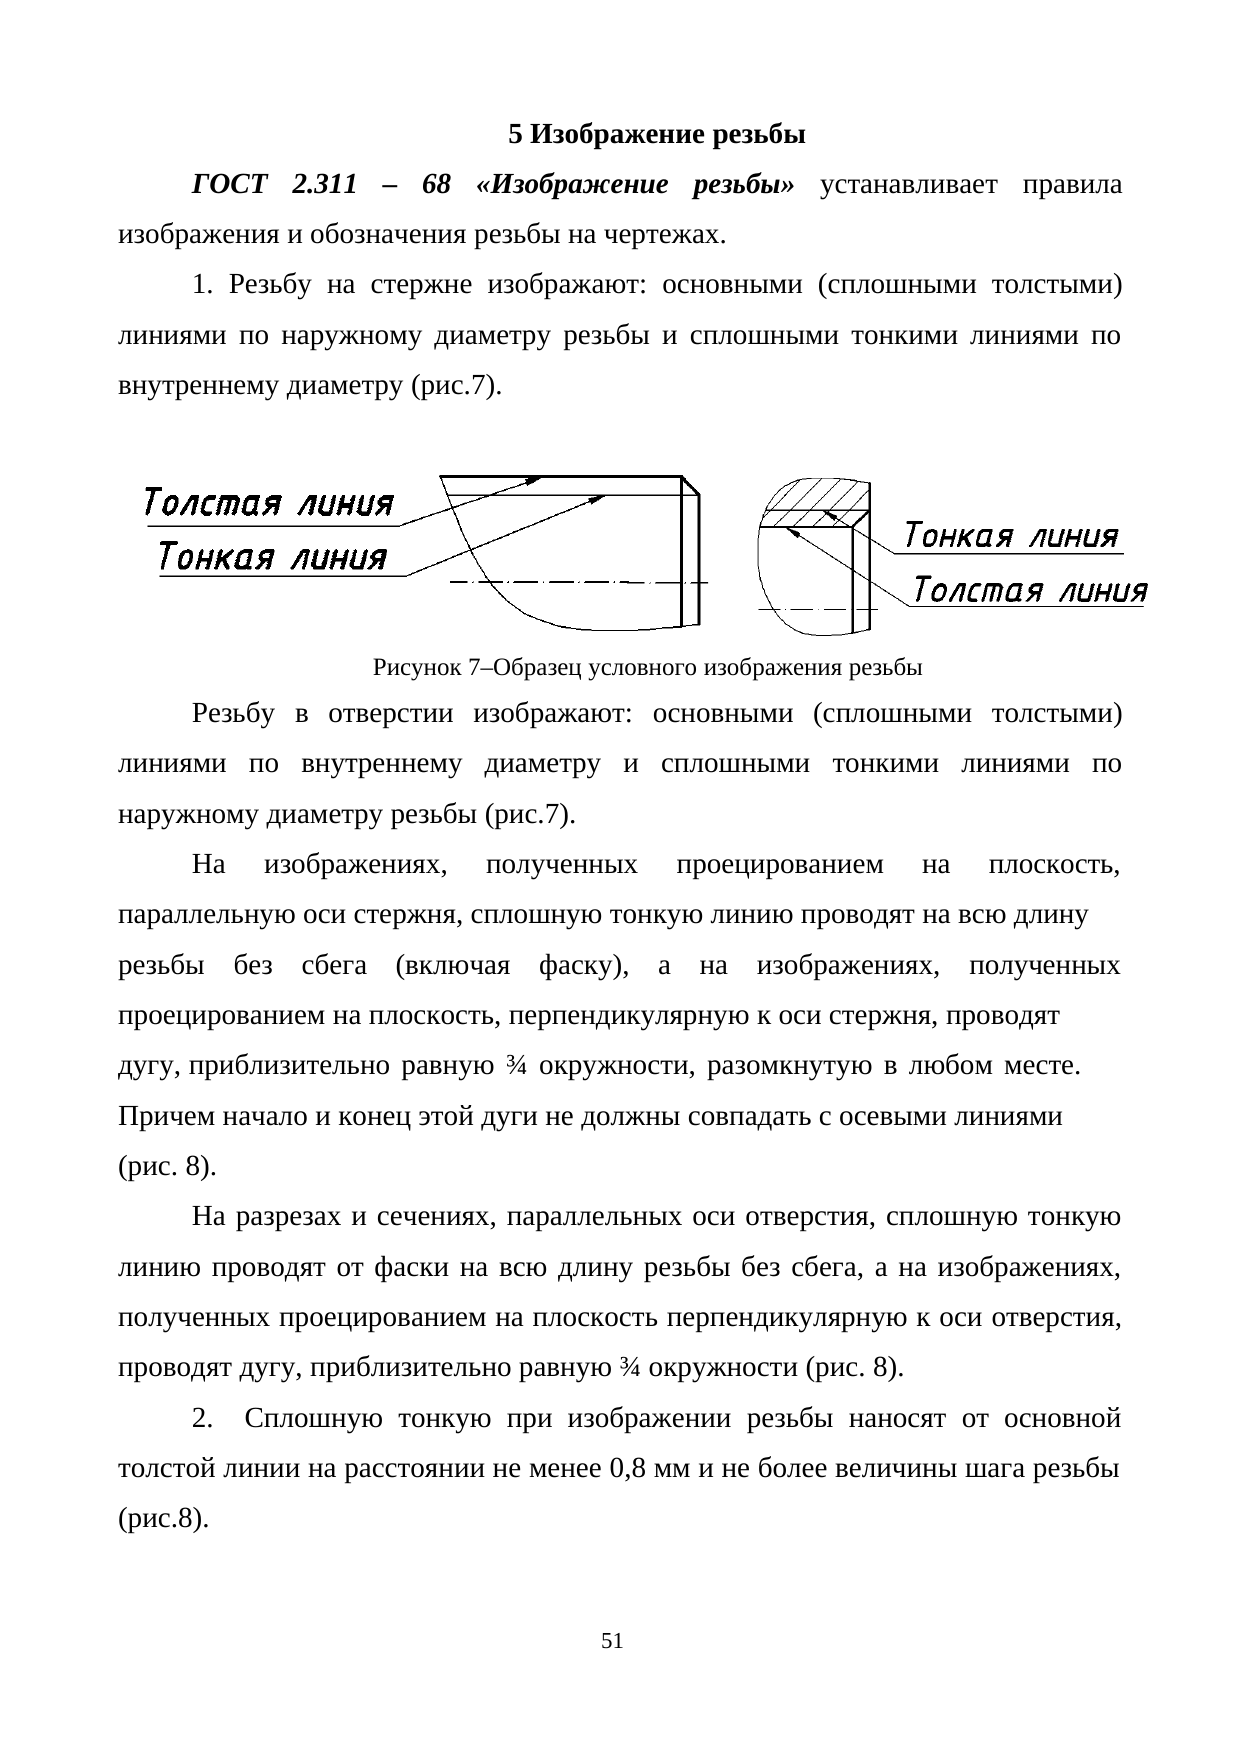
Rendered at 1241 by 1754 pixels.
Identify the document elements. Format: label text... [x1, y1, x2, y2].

picture [145, 475, 709, 631]
subtitle 5 Изображение резьбы [508, 116, 1215, 149]
picture [757, 478, 1148, 636]
text На изображениях, полученных проецированием на плоскость, параллельную оси стержня, сплошную тонкую линию проводят на всю длину резьбы без сбега (включая фаску), а на изображениях, полученных проецированием на плоскость, перпендикулярную к оси стержня, проводят дугу, приблизительно равную ¾ окружности, разомкнутую в любом месте. Причем начало и конец этой дуги не должны совпадать с осевыми линиями (рис. 8). [118, 846, 1122, 1182]
list Сплошную тонкую при изображении резьбы наносят от основной толстой линии на расстоянии не менее 0,8 мм и не более величины шага резьбы (рис.8). [118, 1400, 1122, 1534]
list Резьбу на стержне изображают: основными (сплошными толстыми) линиями по наружному диаметру резьбы и сплошными тонкими линиями по внутреннему диаметру (рис.7). [118, 266, 1123, 401]
text ГОСТ 2.311 – 68 «Изображение резьбы» устанавливает правила изображения и обозначения резьбы на чертежах. [118, 166, 1123, 250]
text На разрезах и сечениях, параллельных оси отверстия, сплошную тонкую линию проводят от фаски на всю длину резьбы без сбега, а на изображениях, полученных проецированием на плоскость перпендикулярную к оси отверстия, проводят дугу, приблизительно равную ¾ окружности (рис. 8). [118, 1198, 1123, 1383]
text Резьбу в отверстии изображают: основными (сплошными толстыми) линиями по внутреннему диаметру и сплошными тонкими линиями по наружному диаметру резьбы (рис.7). [118, 695, 1123, 829]
